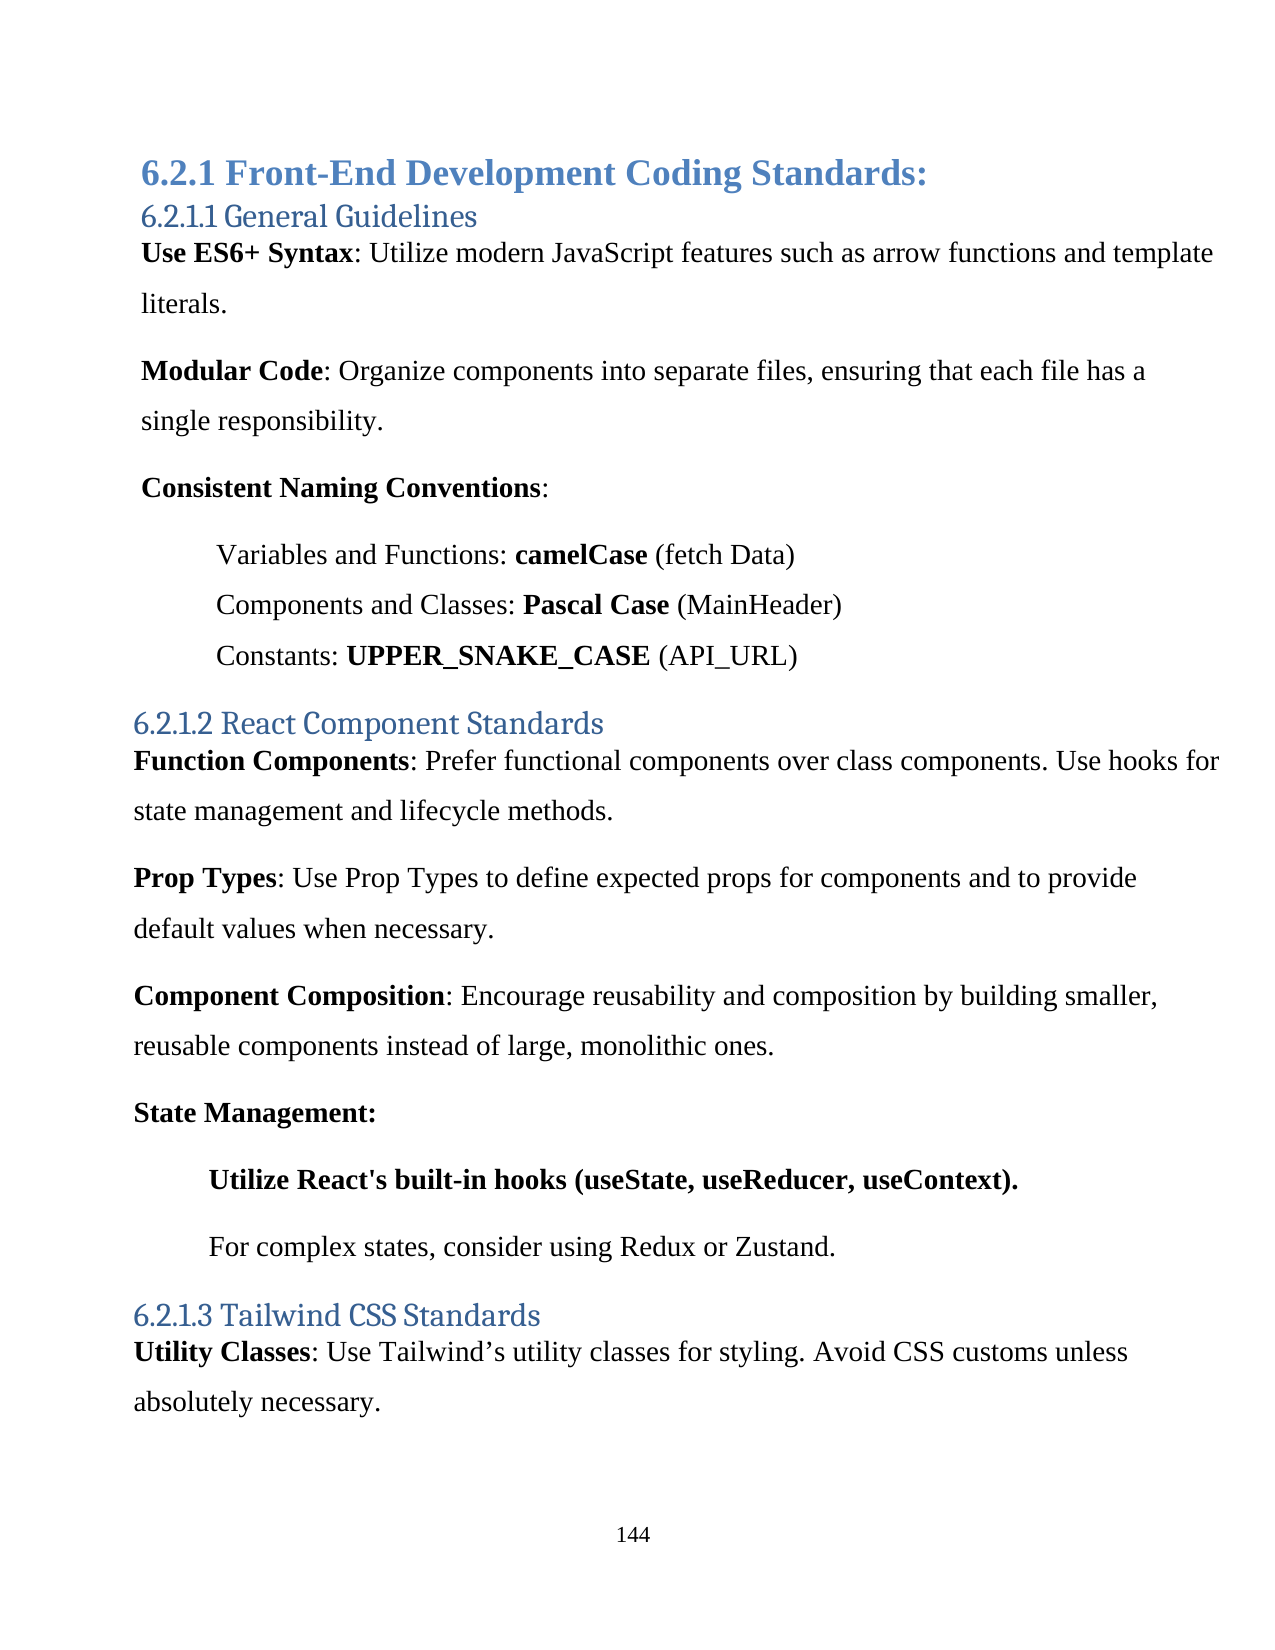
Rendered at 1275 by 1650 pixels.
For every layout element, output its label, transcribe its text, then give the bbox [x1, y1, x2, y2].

subtitle 6.2.1.3 Tailwind CSS Standards [133, 1296, 1223, 1334]
subtitle 6.2.1.1 General Guidelines [141, 197, 1223, 236]
text Consistent Naming Conventions: [141, 470, 1223, 504]
subtitle 6.2.1 Front-End Development Coding Standards: [141, 150, 1223, 193]
text Utility Classes: Use Tailwind’s utility classes for styling. Avoid CSS customs unless absolutely necessary. [133, 1334, 1223, 1418]
text State Management: [133, 1095, 1223, 1128]
subtitle 6.2.1.2 React Component Standards [133, 705, 1223, 743]
text Utilize React's built-in hooks (useState, useReducer, useContext). [208, 1162, 1223, 1196]
text Variables and Functions: camelCase (fetch Data) [216, 537, 1223, 571]
text Constants: UPPER_SNAKE_CASE (API_URL) [216, 638, 1223, 671]
text Use ES6+ Syntax: Utilize modern JavaScript features such as arrow functions and template literals. [141, 236, 1223, 319]
text Component Composition: Encourage reusability and composition by building smaller, reusable components instead of large, monolithic ones. [133, 978, 1223, 1062]
text Components and Classes: Pascal Case (MainHeader) [216, 587, 1223, 621]
text Function Components: Prefer functional components over class components. Use hooks for state management and lifecycle methods. [133, 743, 1223, 827]
text Modular Code: Organize components into separate files, ensuring that each file has a single responsibility. [141, 353, 1223, 437]
text Prop Types: Use Prop Types to define expected props for components and to provide default values when necessary. [133, 860, 1223, 944]
text For complex states, consider using Redux or Zustand. [208, 1229, 1223, 1262]
